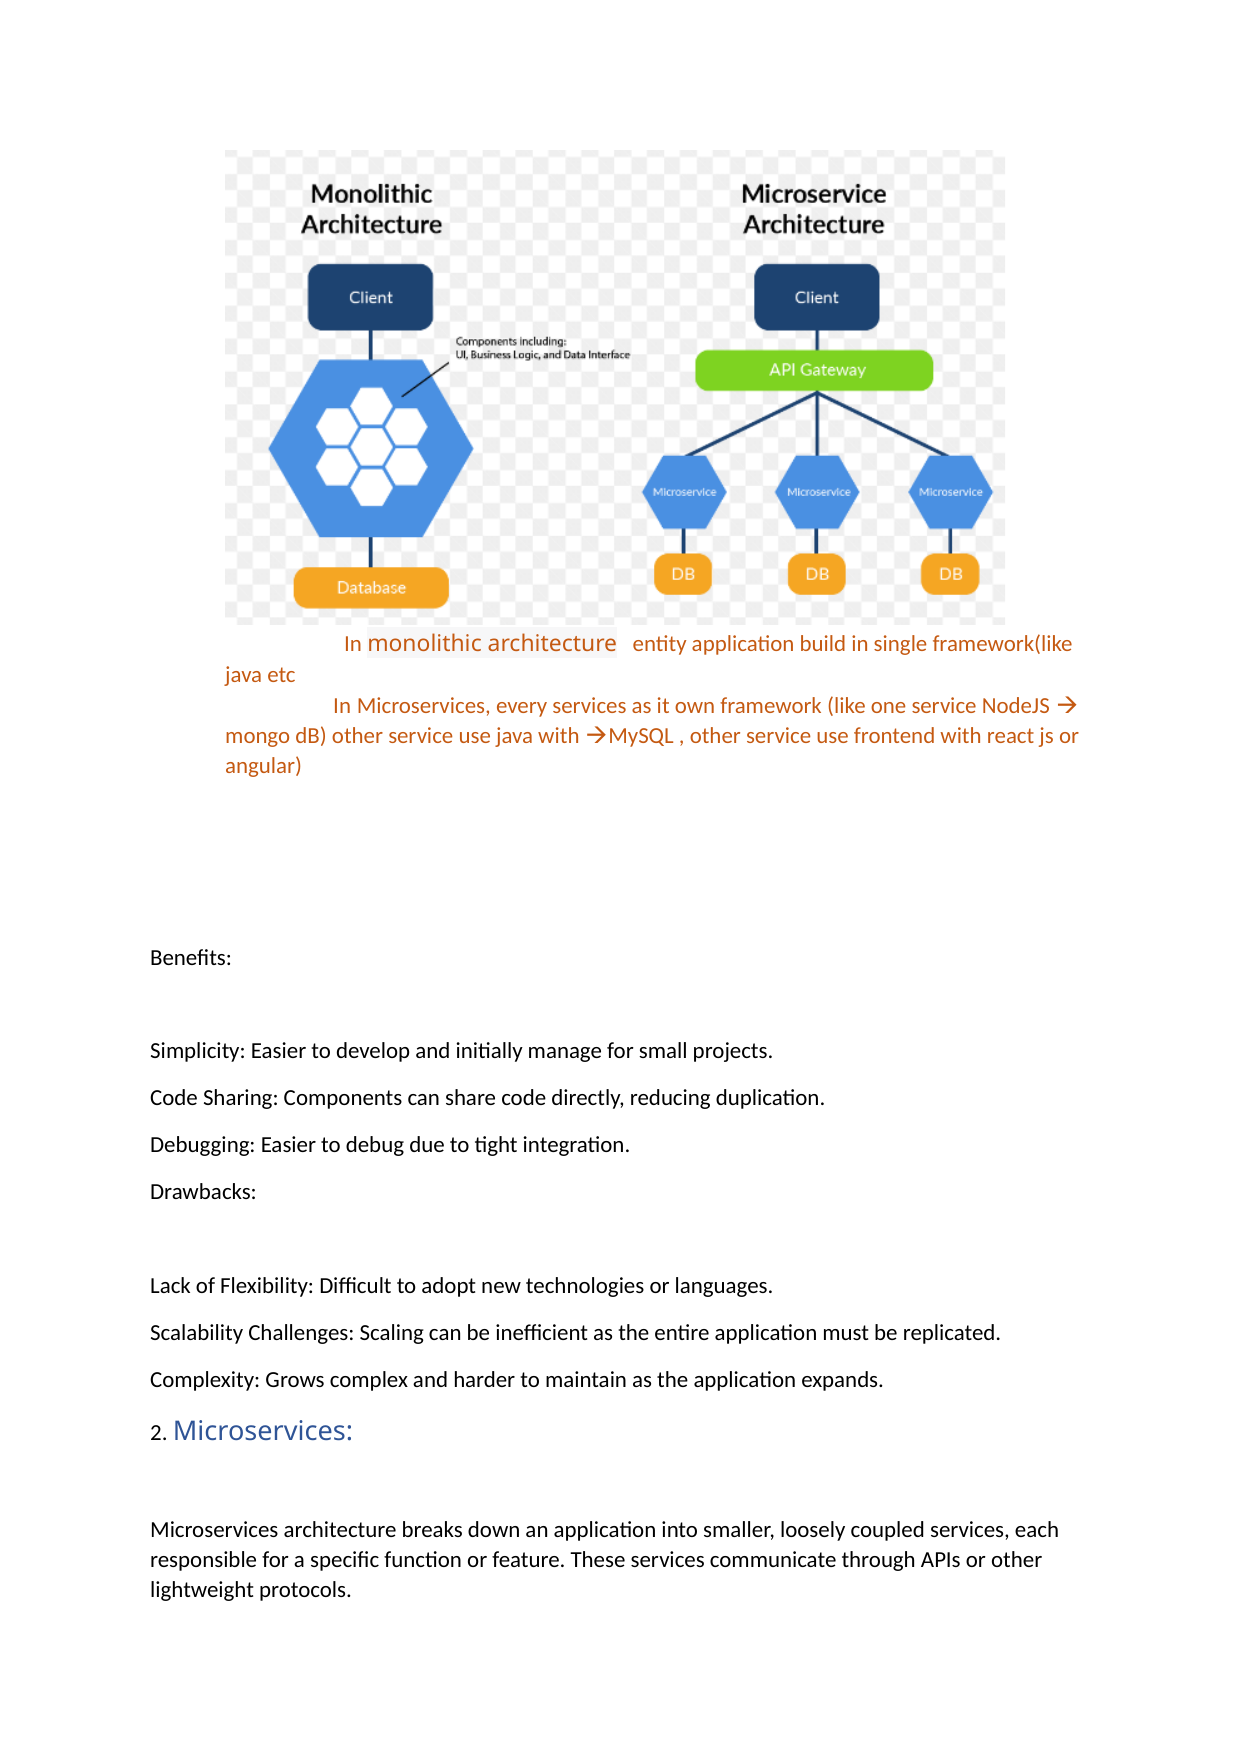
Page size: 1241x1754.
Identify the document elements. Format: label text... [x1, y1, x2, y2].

text Microservices architecture breaks down an application into smaller, loosely coupled services, each responsible for a specific function or feature. These services communicate through APIs or other lightweight protocols. [150, 1515, 1090, 1603]
text Debugging: Easier to debug due to tight integration. [150, 1130, 1090, 1158]
picture [225, 150, 1005, 625]
text Code Sharing: Components can share code directly, reducing duplication. [150, 1083, 1090, 1112]
text Simplicity: Easier to develop and initially manage for small projects. [150, 1037, 1090, 1065]
text 2. Microservices: [150, 1412, 1090, 1448]
text Drawbacks: [150, 1177, 1090, 1205]
text Lack of Flexibility: Difficult to adopt new technologies or languages. [150, 1271, 1090, 1299]
text Scalability Challenges: Scaling can be inefficient as the entire application must be replicated. [150, 1318, 1090, 1346]
text Benefits: [150, 943, 1090, 971]
text Complexity: Grows complex and harder to maintain as the application expands. [150, 1365, 1090, 1393]
list In Microservices, every services as it own framework (like one service NodeJS mongo dB) other service use java with MySQL , other service use frontend with react js or angular) [225, 691, 1090, 779]
list In monolithic architecture entity application build in single framework(like java etc [225, 627, 1090, 689]
